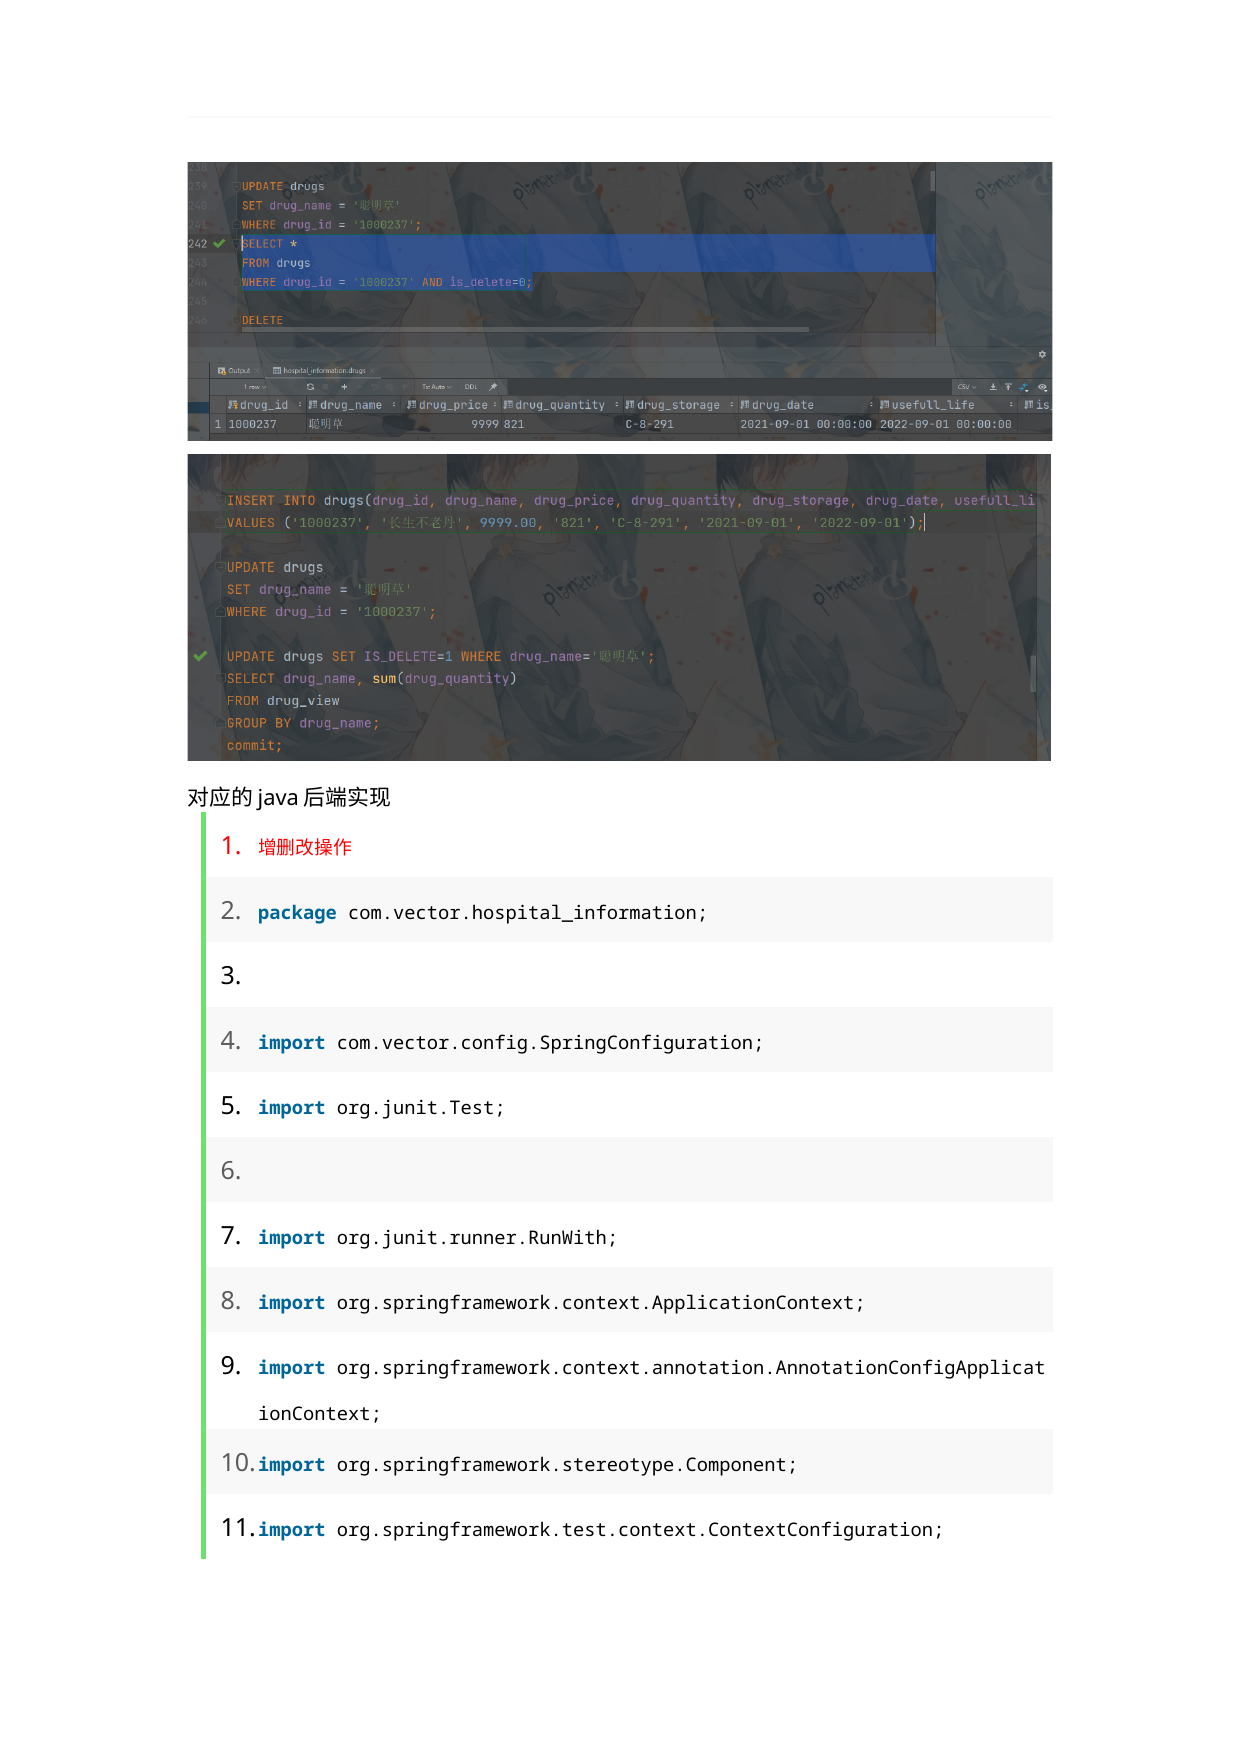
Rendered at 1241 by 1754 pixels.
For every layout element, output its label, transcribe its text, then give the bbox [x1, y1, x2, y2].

list import org.springframework.context.ApplicationContext; [206, 1267, 1053, 1332]
list import org.springframework.test.context.ContextConfiguration; [206, 1494, 1053, 1559]
list import org.springframework.stereotype.Component; [206, 1429, 1053, 1494]
text 对应的java后端实现 [187, 779, 1053, 812]
list 增删改操作 [206, 812, 1053, 877]
list import com.vector.config.SpringConfiguration; [206, 1007, 1053, 1072]
picture [187, 162, 1053, 441]
list package com.vector.hospital_information; [206, 877, 1053, 942]
list import org.junit.Test; [206, 1072, 1053, 1137]
list import org.junit.runner.RunWith; [206, 1202, 1053, 1267]
list import org.springframework.context.annotation.AnnotationConfigApplicationContext; [206, 1332, 1053, 1429]
picture [187, 454, 1051, 761]
